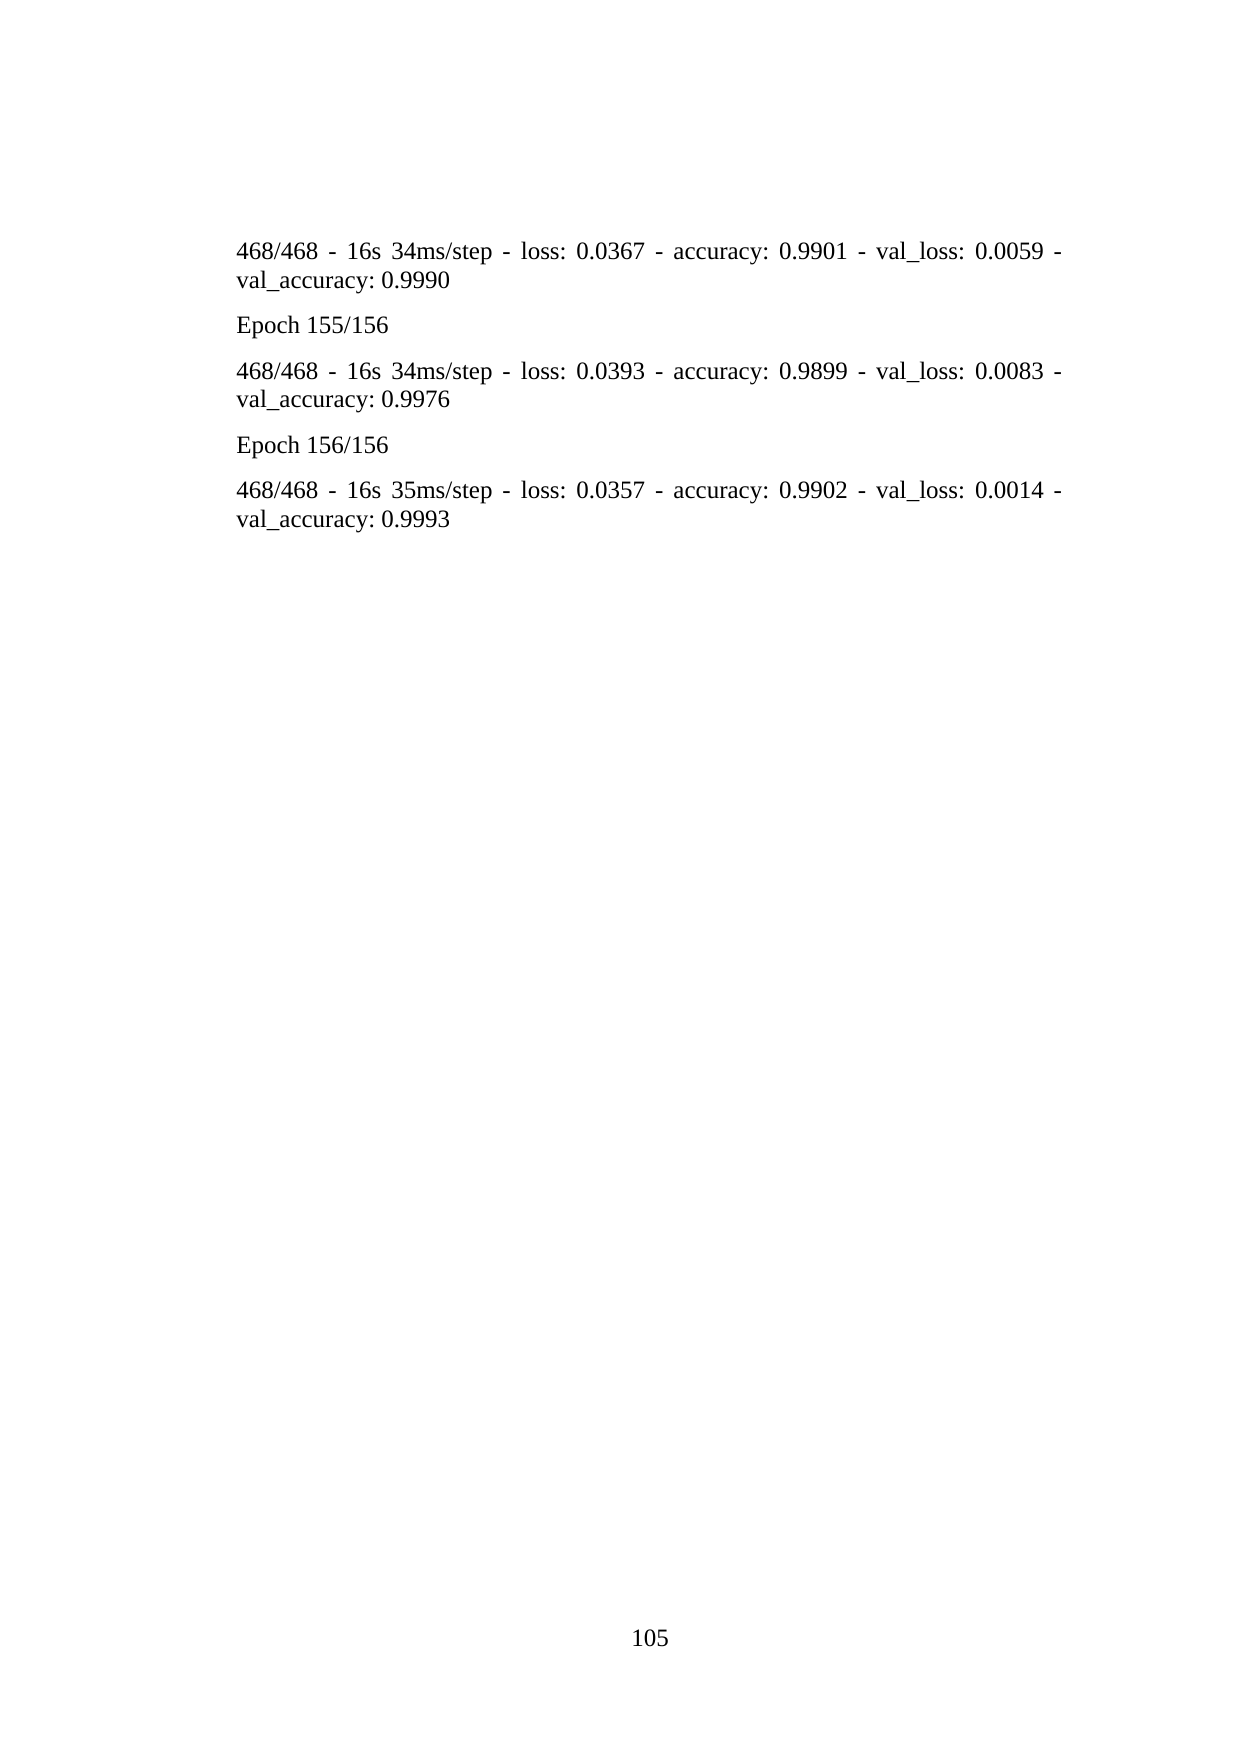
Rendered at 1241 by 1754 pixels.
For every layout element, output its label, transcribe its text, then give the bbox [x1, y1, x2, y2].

text Epoch 156/156 [236, 430, 1063, 459]
text 468/468 - 16s 35ms/step - loss: 0.0357 - accuracy: 0.9902 - val_loss: 0.0014 - val_accuracy: 0.9993 [236, 475, 1063, 533]
text Epoch 155/156 [236, 310, 1063, 339]
text 468/468 - 16s 34ms/step - loss: 0.0367 - accuracy: 0.9901 - val_loss: 0.0059 - val_accuracy: 0.9990 [236, 236, 1063, 294]
text 468/468 - 16s 34ms/step - loss: 0.0393 - accuracy: 0.9899 - val_loss: 0.0083 - val_accuracy: 0.9976 [236, 356, 1063, 413]
